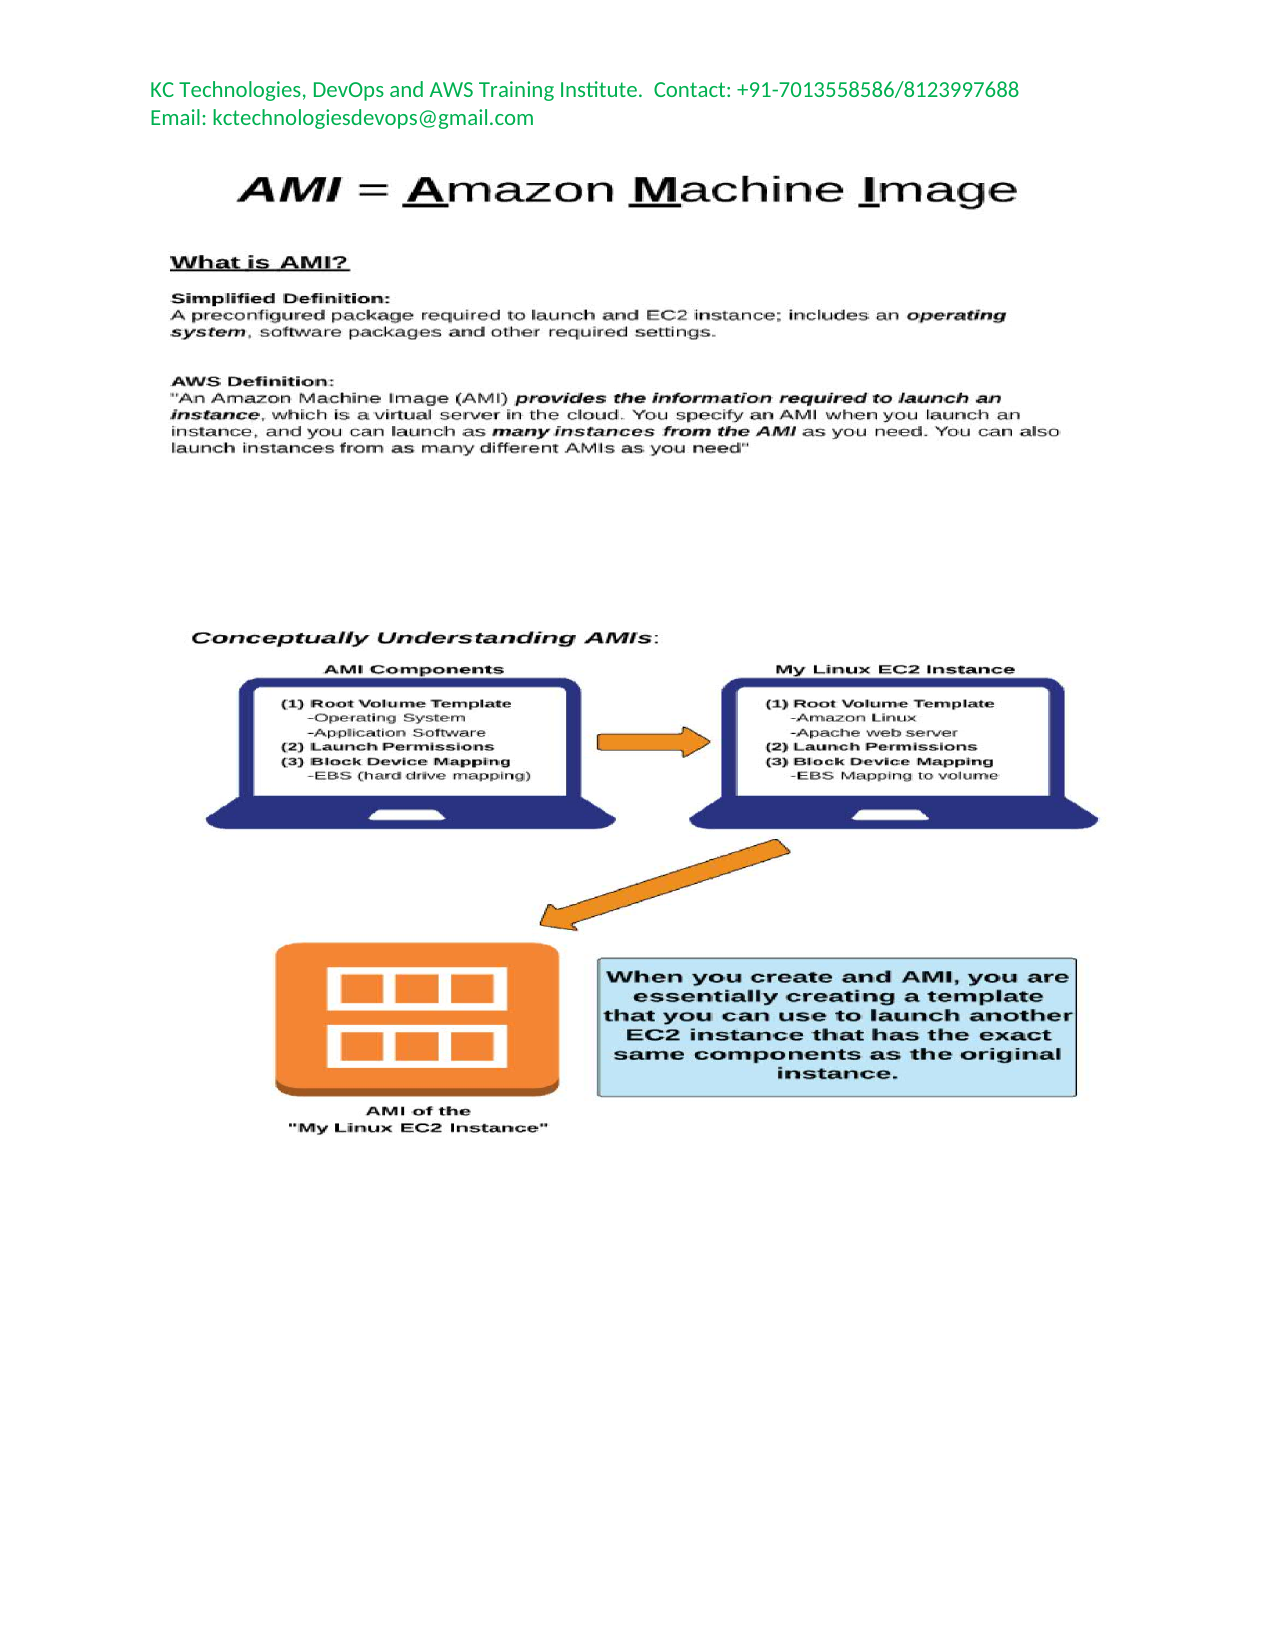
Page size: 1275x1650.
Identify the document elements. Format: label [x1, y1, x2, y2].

picture [150, 150, 1125, 497]
picture [150, 622, 1125, 1141]
